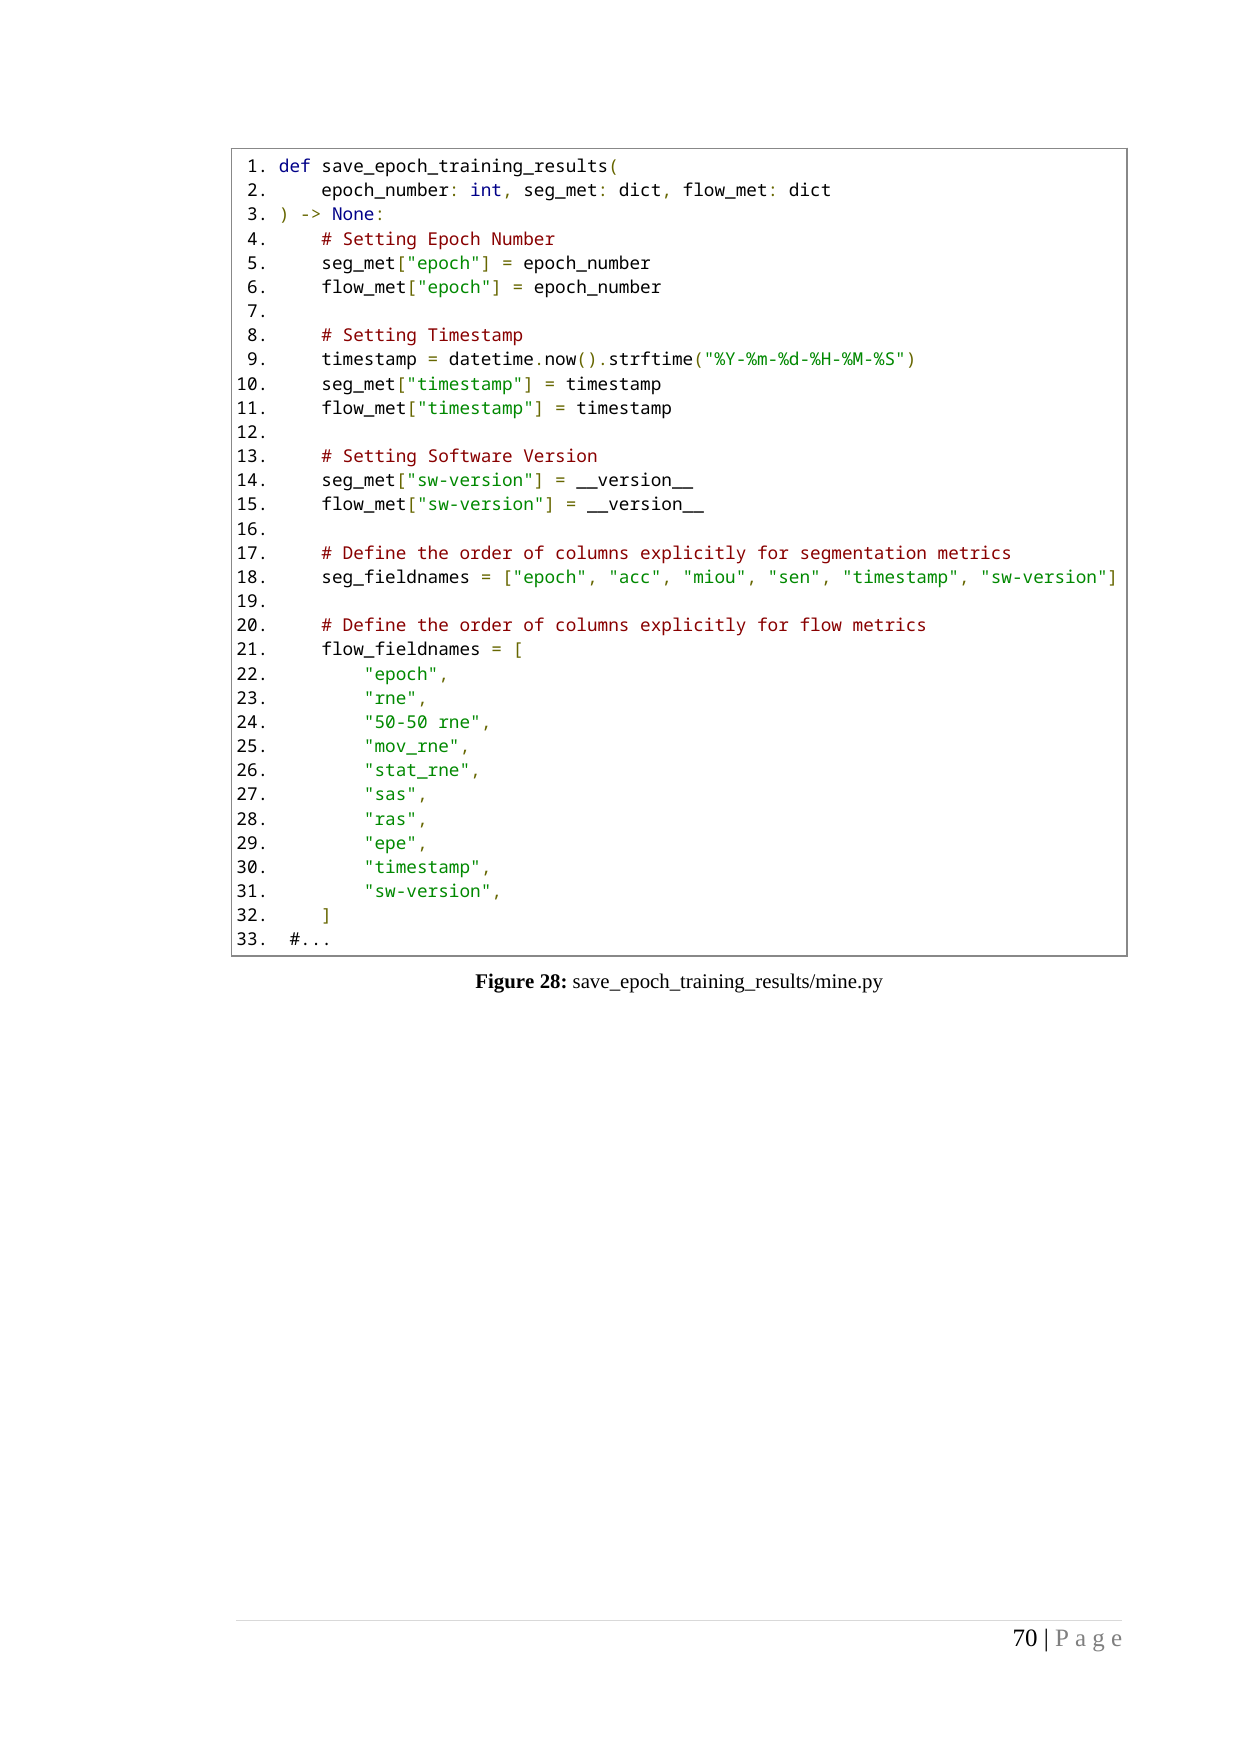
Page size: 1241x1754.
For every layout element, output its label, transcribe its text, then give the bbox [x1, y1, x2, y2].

text 30. "timestamp", [236, 854, 1122, 878]
text 32. ] [236, 903, 1122, 921]
text 8. # Setting Timestamp [236, 323, 1122, 347]
text 20. # Define the order of columns explicitly for flow metrics [236, 613, 1122, 637]
text 5. seg_met["epoch"] = epoch_number [236, 250, 1122, 274]
text 9. timestamp = datetime.now().strftime("%Y-%m-%d-%H-%M-%S") [236, 347, 1122, 371]
text 15. flow_met["sw-version"] = __version__ [236, 492, 1122, 516]
text 17. # Define the order of columns explicitly for segmentation metrics [236, 540, 1122, 564]
text 6. flow_met["epoch"] = epoch_number [236, 274, 1122, 298]
text 25. "mov_rne", [236, 733, 1122, 758]
text 24. "50-50 rne", [236, 709, 1122, 733]
text 18. seg_fieldnames = ["epoch", "acc", "miou", "sen", "timestamp", "sw-version"] [236, 564, 1122, 588]
text 11. flow_met["timestamp"] = timestamp [236, 395, 1122, 419]
text 12. [236, 419, 1122, 443]
text 4. # Setting Epoch Number [236, 226, 1122, 250]
text 14. seg_met["sw-version"] = __version__ [236, 468, 1122, 492]
text Figure 28: save_epoch_training_results/mine.py [236, 969, 1122, 993]
text 10. seg_met["timestamp"] = timestamp [236, 371, 1122, 395]
text 31. "sw-version", [236, 878, 1122, 903]
text 7. [236, 298, 1122, 323]
text 29. "epe", [236, 830, 1122, 854]
text 22. "epoch", [236, 661, 1122, 685]
text 21. flow_fieldnames = [ [236, 637, 1122, 661]
text 1. def save_epoch_training_results( [232, 149, 1126, 178]
text 13. # Setting Software Version [236, 443, 1122, 468]
text 33. #... [232, 921, 1126, 955]
text 2. epoch_number: int, seg_met: dict, flow_met: dict [236, 178, 1122, 202]
text 16. [236, 516, 1122, 540]
text 26. "stat_rne", [236, 758, 1122, 782]
text 28. "ras", [236, 806, 1122, 830]
text 19. [236, 588, 1122, 613]
text 23. "rne", [236, 685, 1122, 709]
text 3. ) -> None: [236, 202, 1122, 226]
text 27. "sas", [236, 782, 1122, 806]
